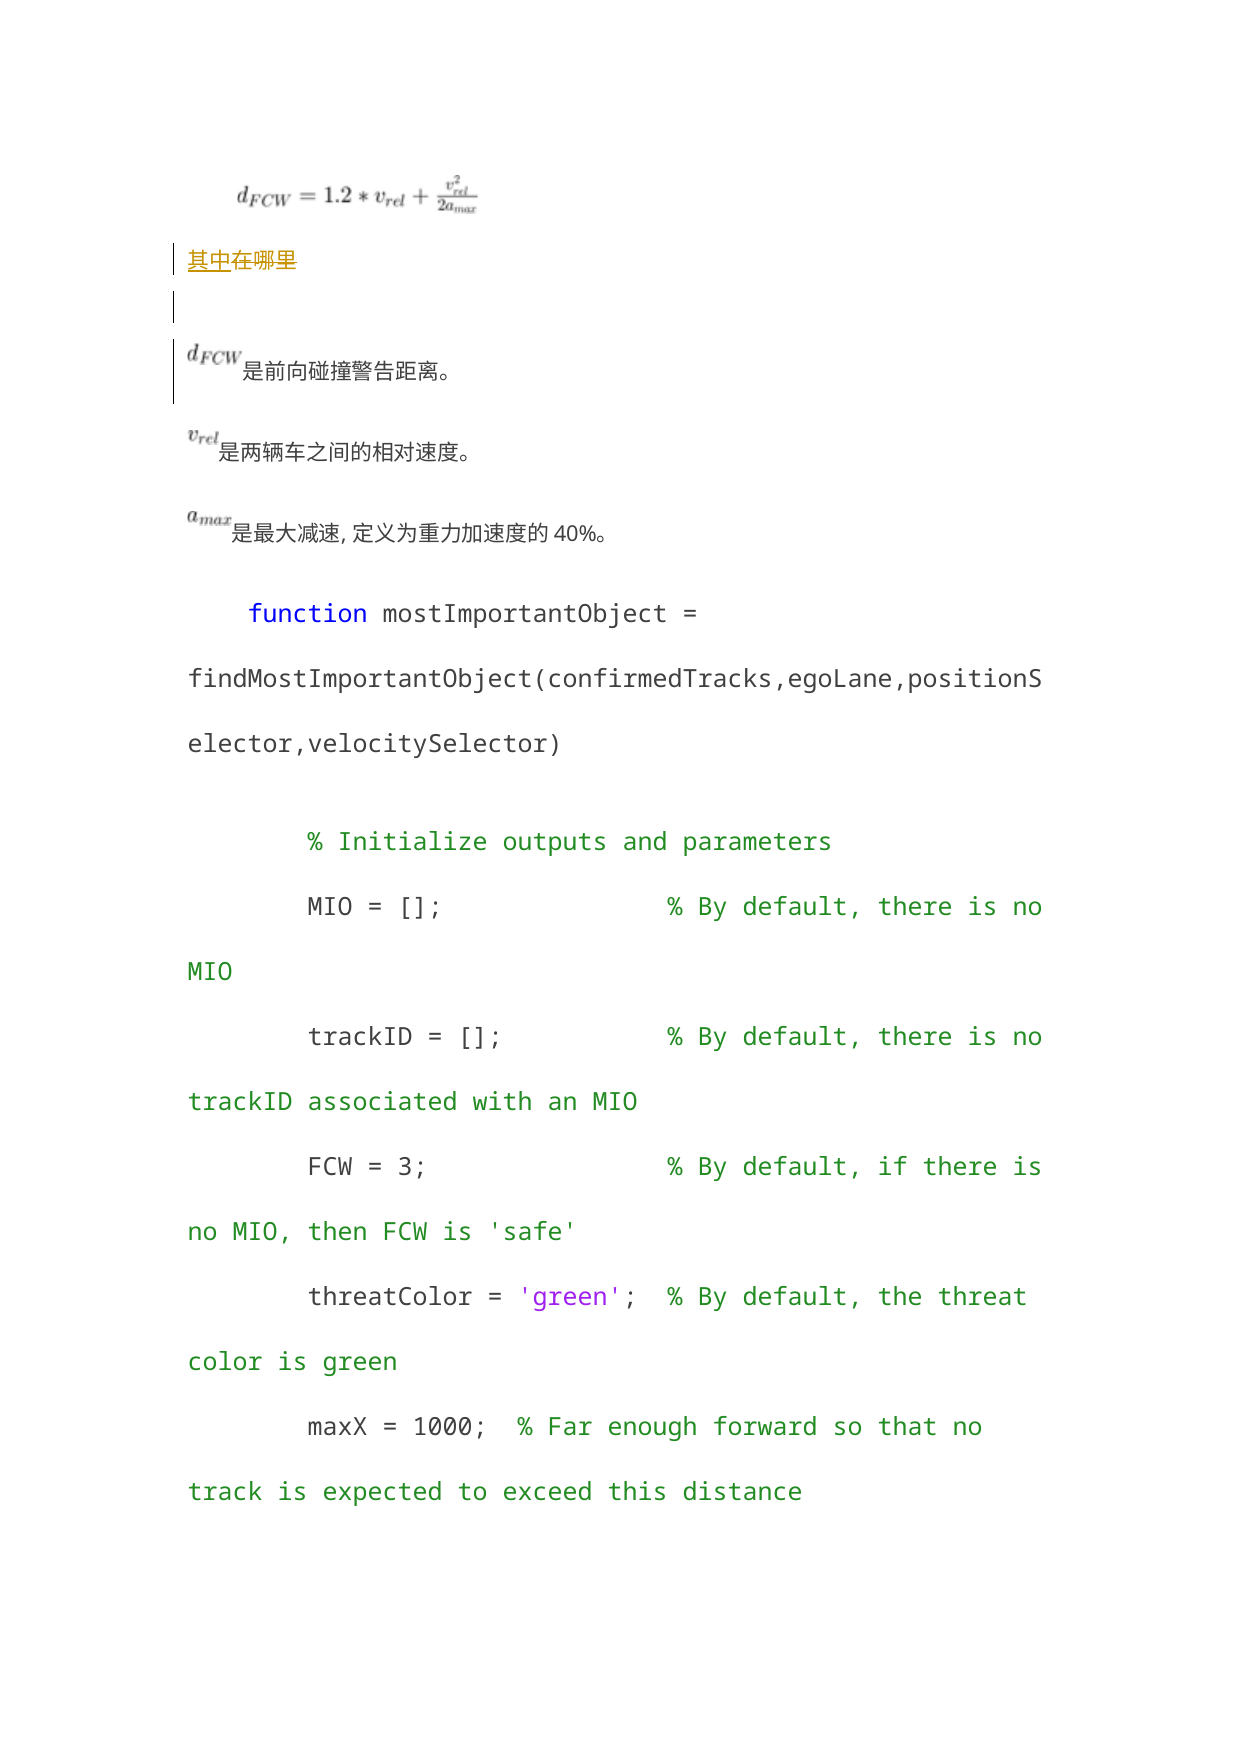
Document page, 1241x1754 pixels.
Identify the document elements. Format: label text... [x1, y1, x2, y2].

text MIO = []; % By default, there is no MIO [187, 873, 1053, 1003]
text maxX = 1000; % Far enough forward so that no track is expected to exceed this distance [187, 1393, 1053, 1523]
picture [187, 343, 243, 365]
text 是前向碰撞警告距离。 [187, 339, 1053, 404]
text function mostImportantObject = findMostImportantObject(confirmedTracks,egoLane,positionSelector,velocitySelector) [187, 581, 1053, 776]
text 是最大减速, 定义为重力加速度的40%。 [187, 500, 1053, 565]
text threatColor = 'green'; % By default, the threat color is green [187, 1263, 1053, 1393]
picture [187, 430, 219, 445]
text % Initialize outputs and parameters [187, 808, 1053, 873]
text trackID = []; % By default, there is no trackID associated with an MIO [187, 1003, 1053, 1133]
text FCW = 3; % By default, if there is no MIO, then FCW is 'safe' [187, 1133, 1053, 1263]
text 是两辆车之间的相对速度。 [187, 419, 1053, 484]
picture [187, 511, 232, 526]
picture [237, 175, 479, 214]
